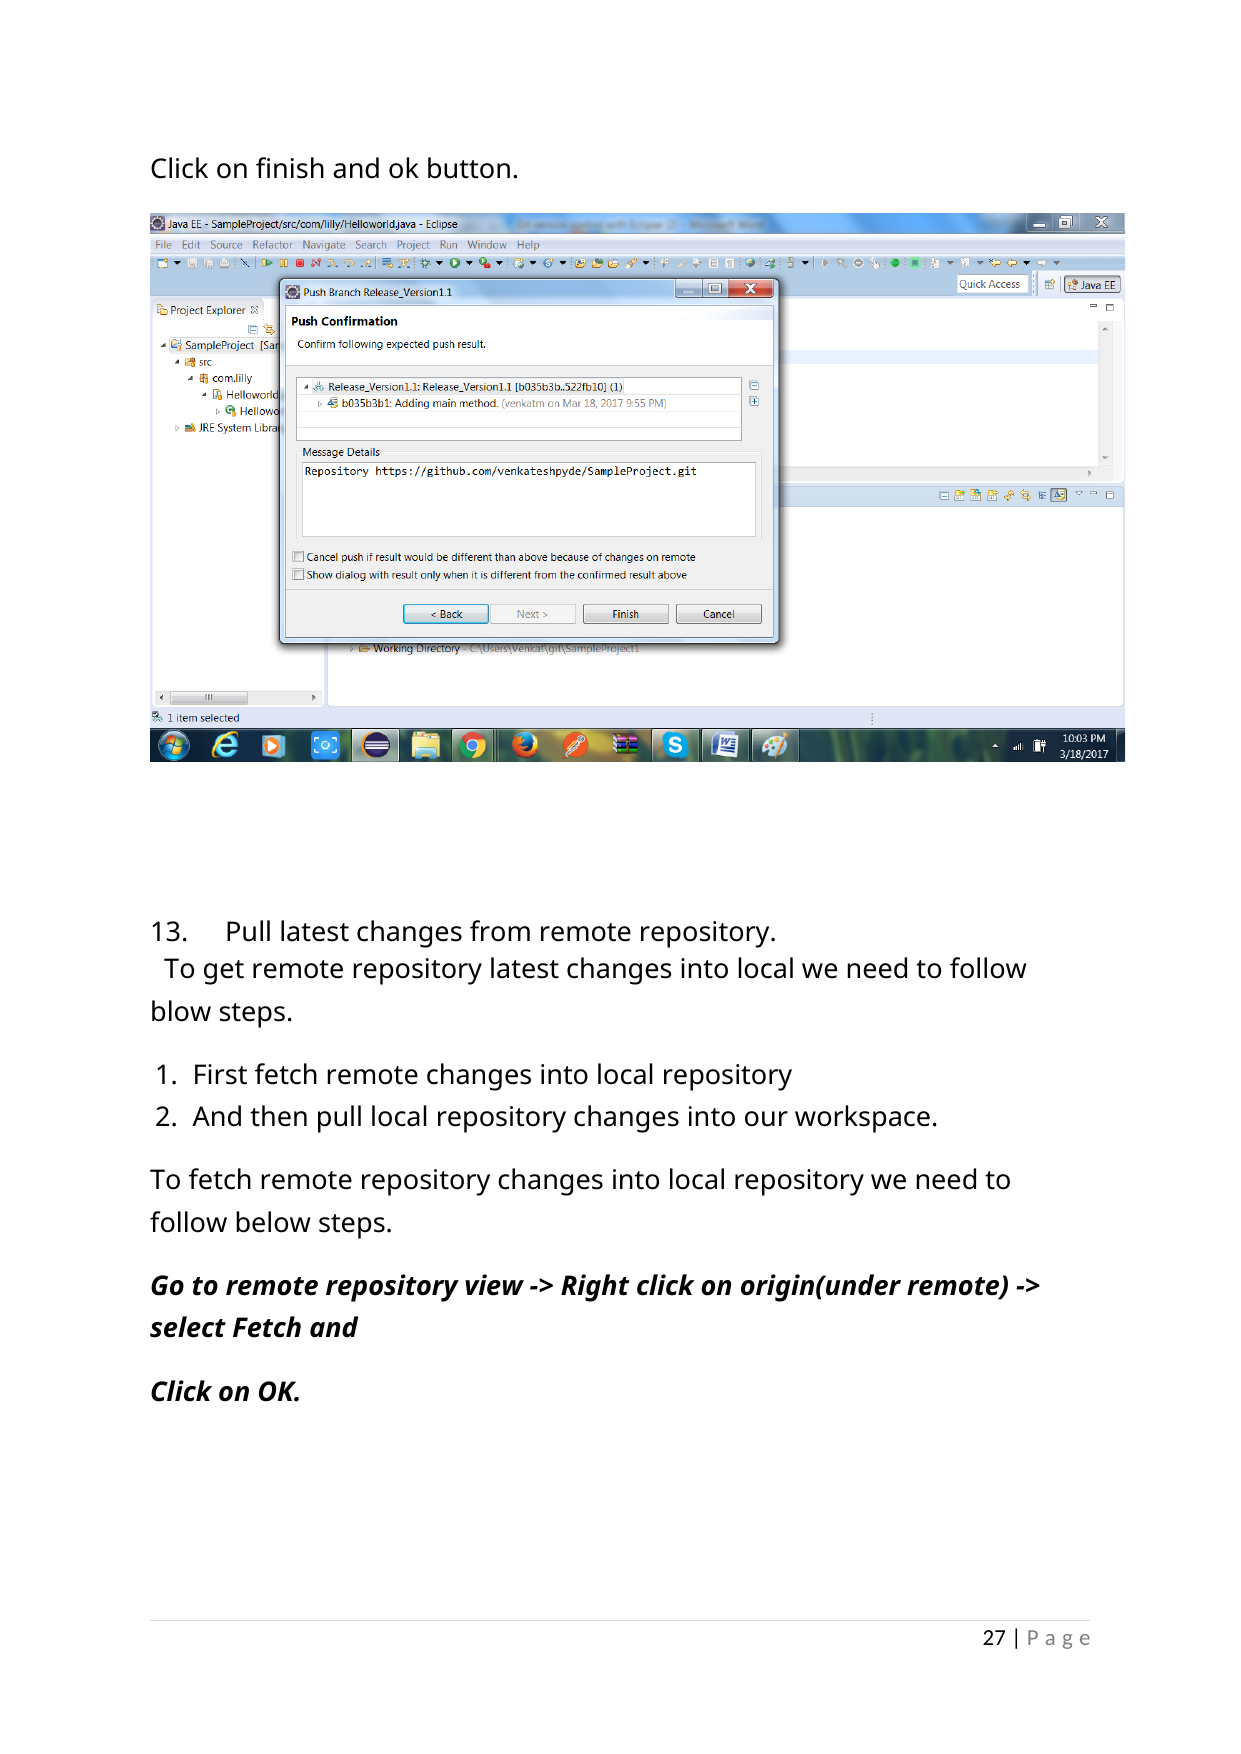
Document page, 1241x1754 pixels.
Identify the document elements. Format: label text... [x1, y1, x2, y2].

text Click on OK. [150, 1372, 1090, 1409]
text To fetch remote repository changes into local repository we need to follow below steps. [150, 1161, 1090, 1240]
list And then pull local repository changes into our workspace. [155, 1098, 1090, 1134]
list Pull latest changes from remote repository. [150, 913, 1090, 949]
list First fetch remote changes into local repository [155, 1055, 1090, 1092]
picture [150, 213, 1125, 762]
text Go to remote repository view -> Right click on origin(under remote) -> select Fetch and [150, 1266, 1090, 1346]
text Click on finish and ok button. [150, 150, 1090, 187]
text To get remote repository latest changes into local we need to follow blow steps. [150, 949, 1090, 1029]
